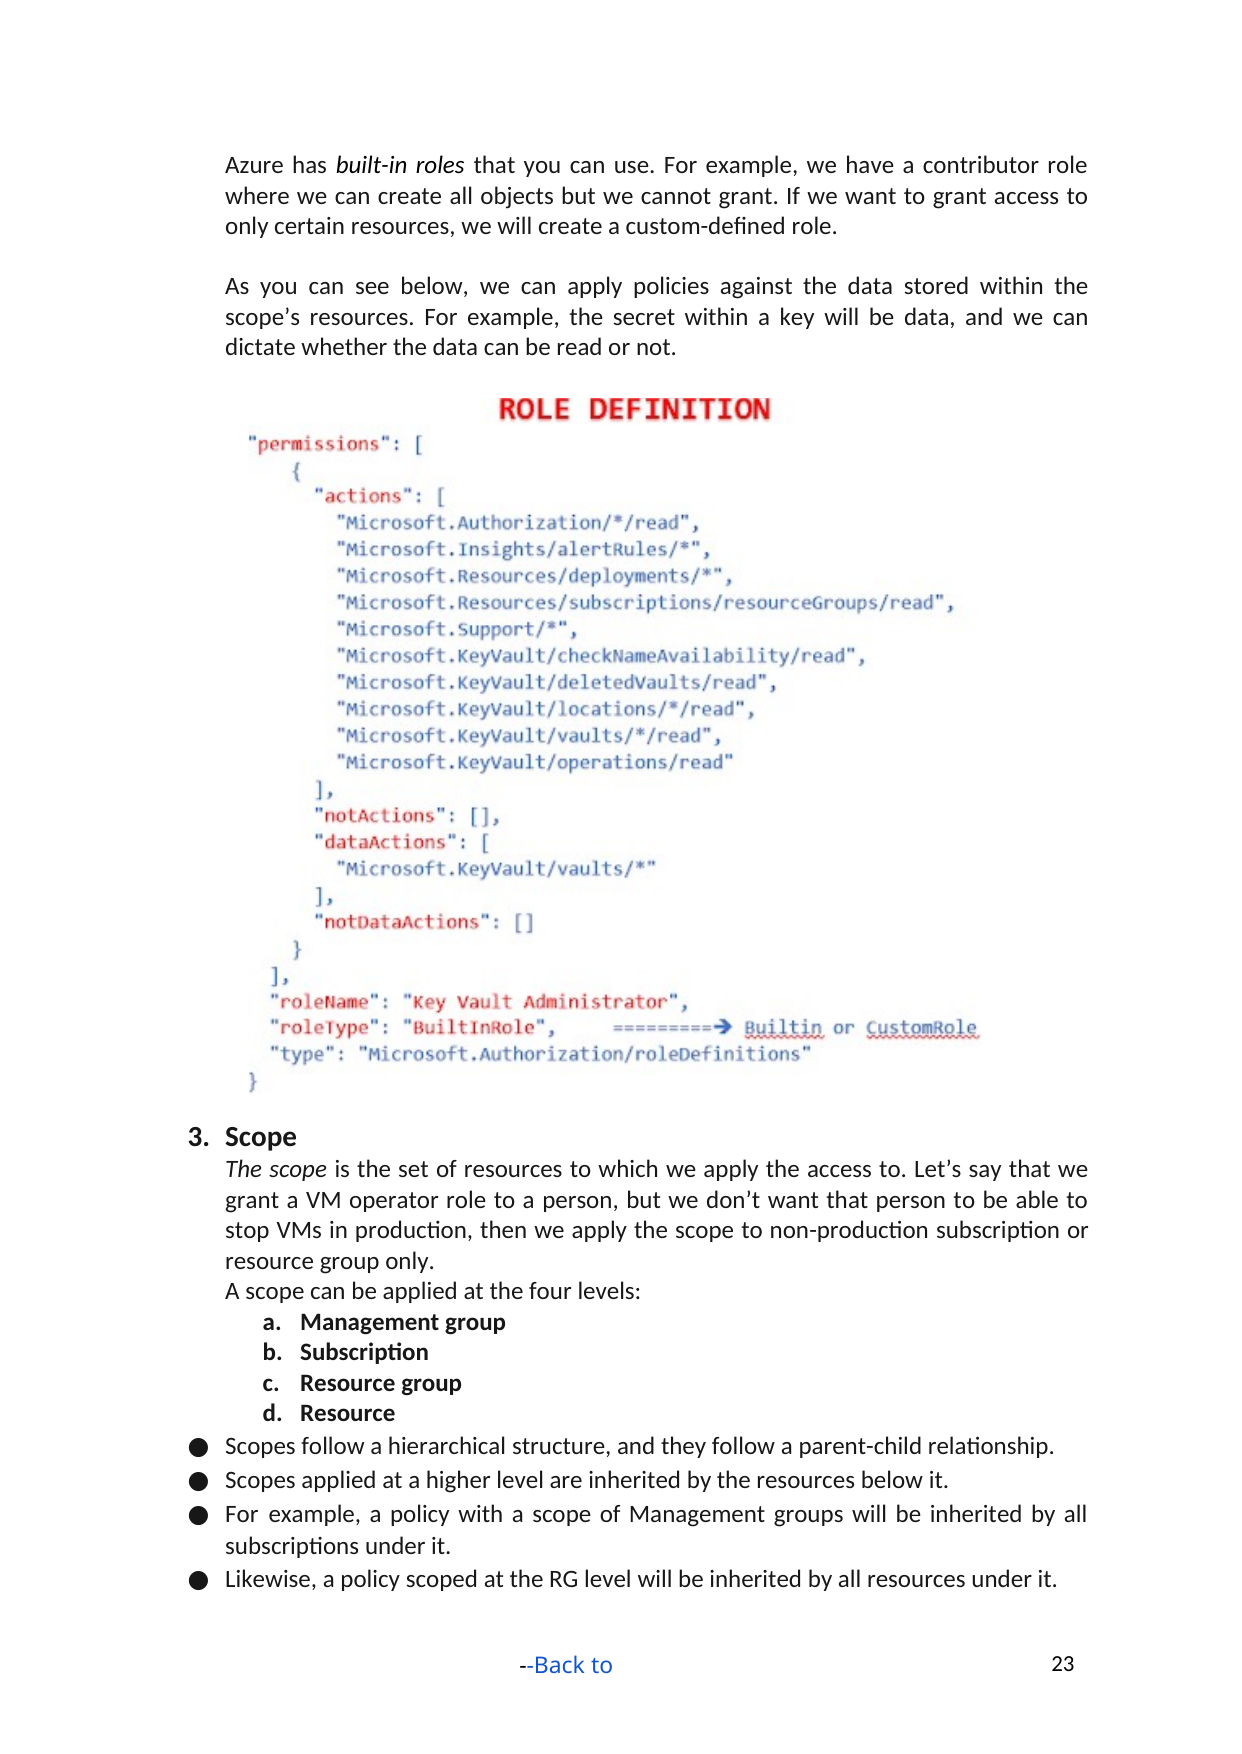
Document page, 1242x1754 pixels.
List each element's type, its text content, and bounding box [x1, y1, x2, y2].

list Resource [262, 1397, 1173, 1428]
text A scope can be applied at the four levels: [225, 1275, 1173, 1306]
list For example, a policy with a scope of Management groups will be inherited by all subscriptions under it. [187, 1496, 1089, 1561]
picture [248, 398, 981, 1094]
list Scopes follow a hierarchical structure, and they follow a parent-child relationship. [187, 1428, 1173, 1462]
subtitle Management group [262, 1306, 1173, 1336]
text The scope is the set of resources to which we apply the access to. Let’s say that we grant a VM operator role to a person, but we don’t want that person to be able to stop VMs in production, then we apply the scope to non-production subscription or resource group only. [225, 1153, 1090, 1275]
list Scopes applied at a higher level are inherited by the resources below it. [187, 1462, 1173, 1496]
text As you can see below, we can apply policies against the data stored within the scope’s resources. For example, the secret within a key will be data, and we can dictate whether the data can be read or not. [225, 270, 1090, 362]
subtitle Resource group [262, 1367, 1173, 1397]
text Azure has built-in roles that you can use. For example, we have a contributor role where we can create all objects but we cannot grant. If we want to grant access to only certain resources, we will create a custom-defined role. [225, 149, 1089, 241]
subtitle Scope [187, 1118, 1173, 1153]
list Subscription [262, 1336, 1173, 1367]
list Likewise, a policy scoped at the RG level will be inherited by all resources under it. [187, 1561, 1173, 1595]
